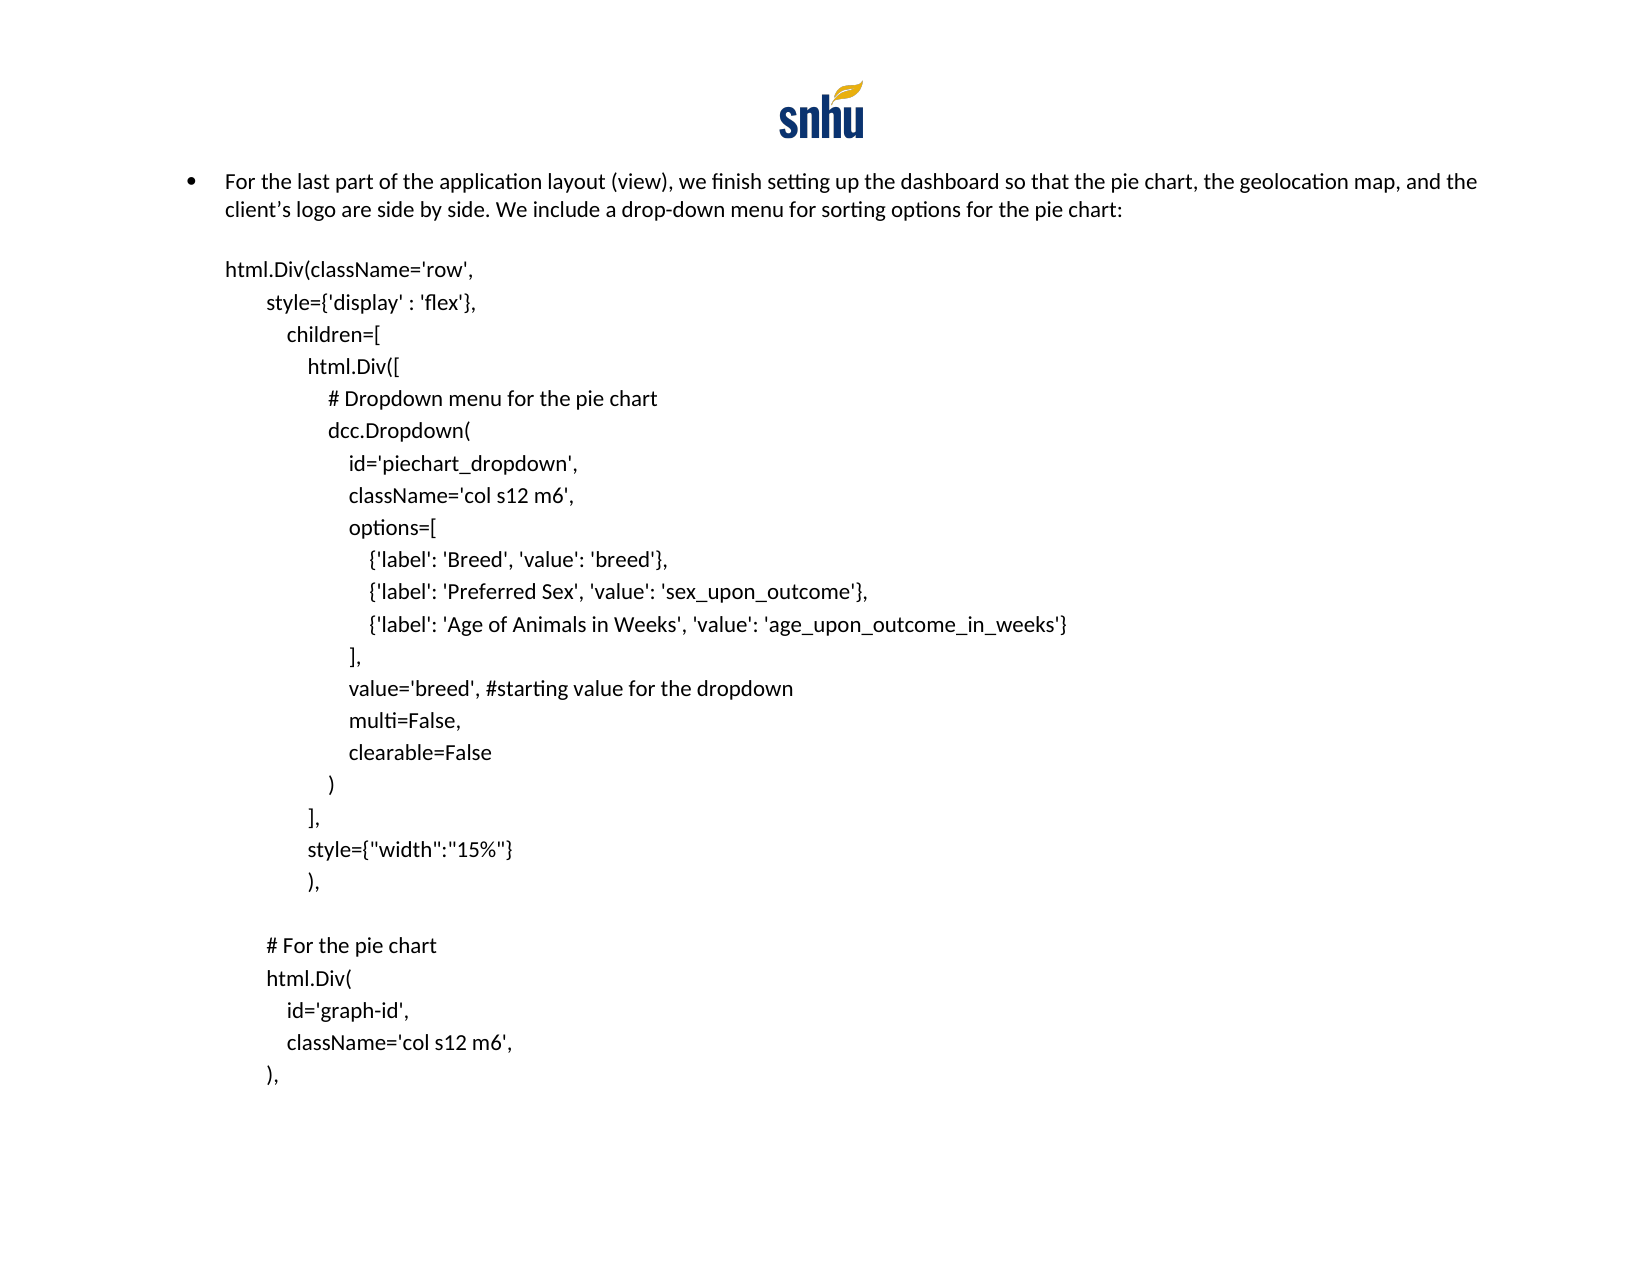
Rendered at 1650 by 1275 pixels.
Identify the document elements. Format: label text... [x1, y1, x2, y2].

text options=[ [225, 513, 1500, 541]
text {'label': 'Preferred Sex', 'value': 'sex_upon_outcome'}, [225, 577, 1500, 606]
picture [760, 75, 890, 147]
text className='col s12 m6', [225, 481, 1500, 509]
text ], [225, 803, 1500, 831]
text ), [225, 867, 1500, 895]
text html.Div( [225, 964, 1500, 992]
text clearable=False [225, 738, 1500, 766]
text children=[ [225, 320, 1500, 348]
text {'label': 'Breed', 'value': 'breed'}, [225, 545, 1500, 573]
text ], [225, 642, 1500, 670]
text dcc.Dropdown( [225, 417, 1500, 444]
text style={'display' : 'flex'}, [225, 288, 1500, 316]
text html.Div(className='row', [225, 256, 1500, 284]
text # Dropdown menu for the pie chart [225, 384, 1500, 412]
text id='graph-id', [225, 996, 1500, 1024]
text className='col s12 m6', [225, 1028, 1500, 1056]
text # For the pie chart [225, 932, 1500, 959]
text {'label': 'Age of Animals in Weeks', 'value': 'age_upon_outcome_in_weeks'} [225, 610, 1500, 638]
text style={"width":"15%"} [225, 835, 1500, 863]
text ), [225, 1060, 1500, 1088]
text multi=False, [225, 706, 1500, 734]
text ) [225, 771, 1500, 799]
list For the last part of the application layout (view), we finish setting up the dashboard so that the pie chart, the geolocation map, and the client’s logo are side by side. We include a drop-down menu for sorting options for the pie chart: [187, 167, 1500, 223]
text value='breed', #starting value for the dropdown [225, 674, 1500, 702]
text id='piechart_dropdown', [225, 449, 1500, 477]
text html.Div([ [225, 352, 1500, 380]
